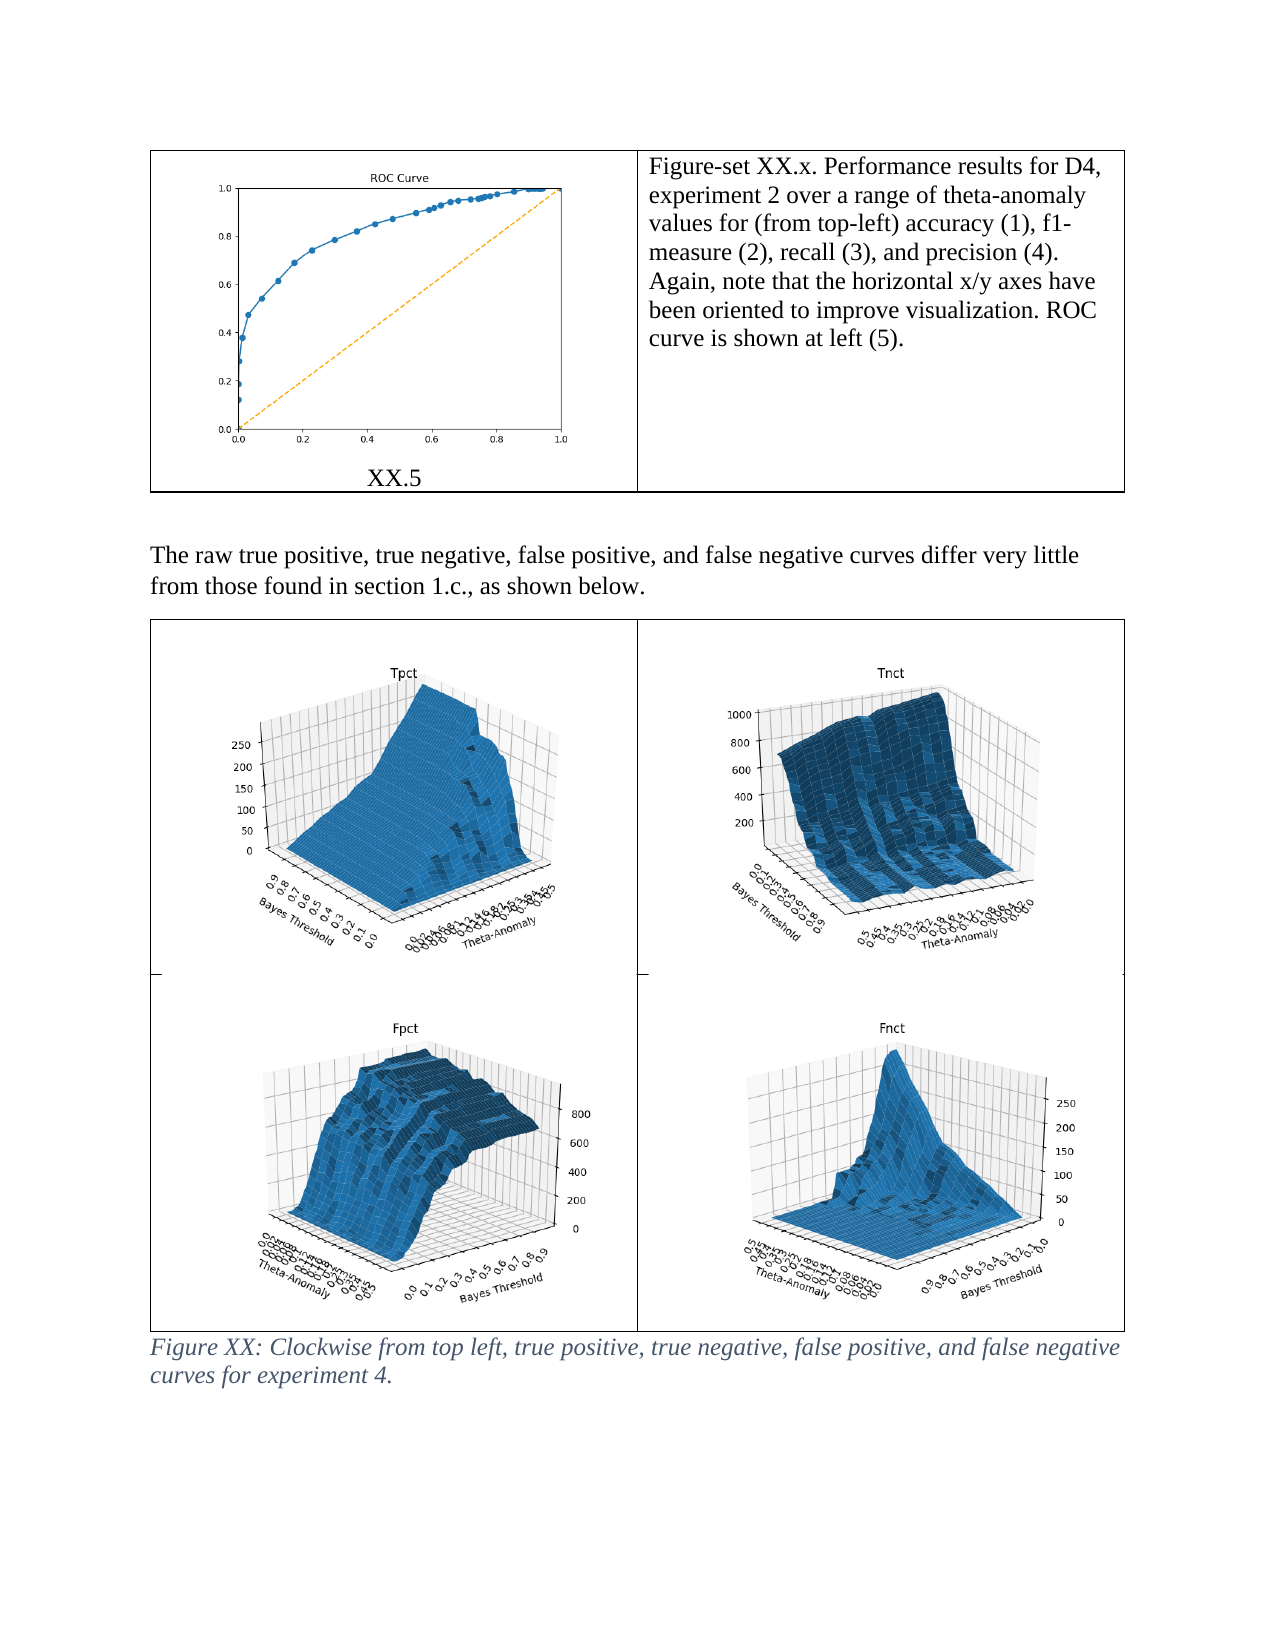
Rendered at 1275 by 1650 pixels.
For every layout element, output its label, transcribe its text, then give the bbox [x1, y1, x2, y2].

table_cell XX.5 [151, 151, 637, 491]
table_cell [151, 975, 161, 1331]
picture [186, 151, 602, 463]
text Figure XX: Clockwise from top left, true positive, true negative, false positive, and false negative curves for experiment 4. [150, 1332, 1125, 1389]
table_cell Figure-set XX.x. Performance results for D4, experiment 2 over a range of theta-anomaly values for (from top-left) accuracy (1), f1-measure (2), recall (3), and precision (4). Again, note that the horizontal x/y axes have been oriented to improve visualization. ROC curve is shown at left (5). [638, 151, 1124, 491]
picture [161, 620, 637, 1331]
picture [648, 620, 1123, 1330]
table_cell [638, 975, 1124, 1331]
table_header [638, 620, 648, 974]
text The raw true positive, true negative, false positive, and false negative curves differ very little from those found in section 1.c., as shown below. [150, 540, 1125, 600]
table_header [151, 620, 161, 974]
